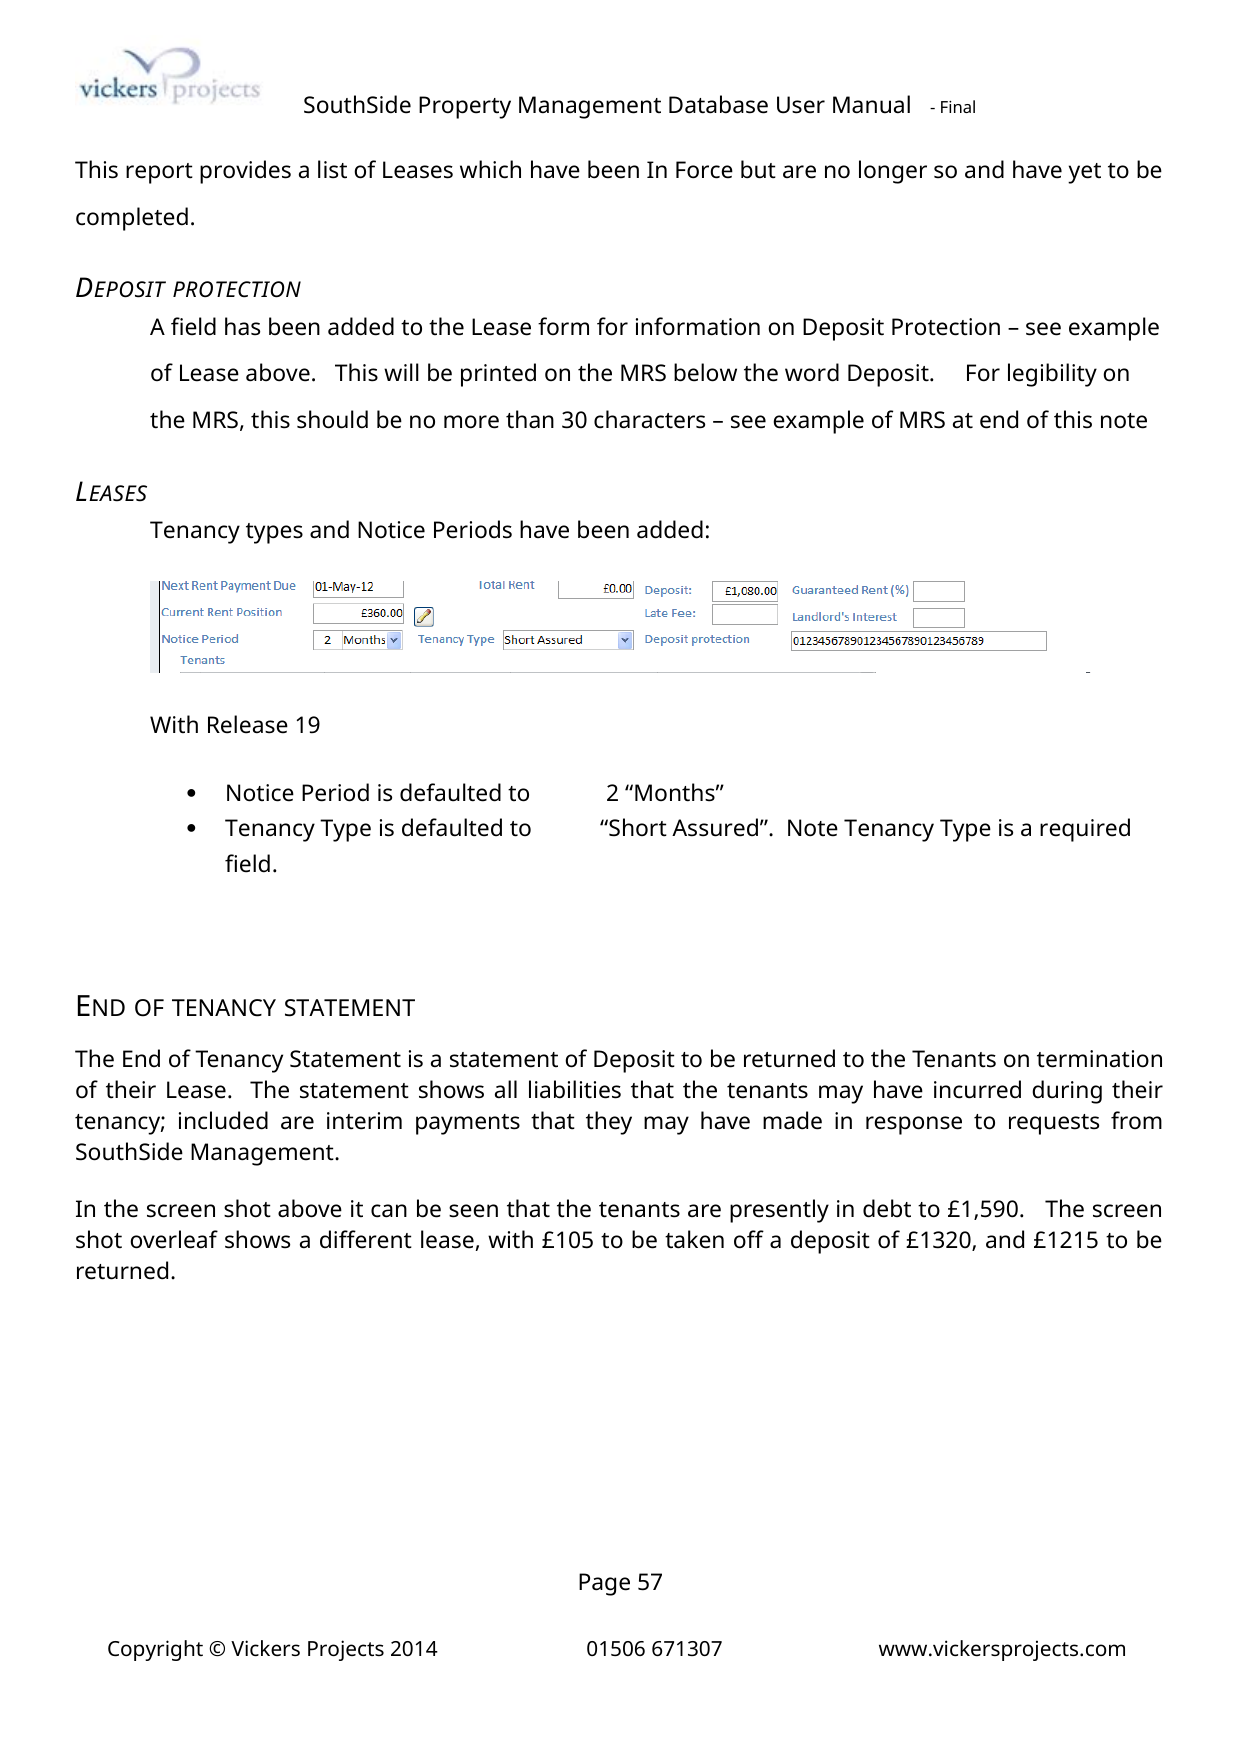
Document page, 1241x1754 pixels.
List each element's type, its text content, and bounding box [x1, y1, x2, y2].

text A field has been added to the Lease form for information on Deposit Protection – see example of Lease above. This will be printed on the MRS below the word Deposit. For legibility on the MRS, this should be no more than 30 characters – see example of MRS at end of this note [150, 311, 1165, 436]
subtitle Leases [75, 472, 1165, 509]
picture [75, 35, 268, 114]
text In the screen shot above it can be seen that the tenants are presently in debt to £1,590. The screen shot overleaf shows a different lease, with £105 to be taken off a deposit of £1320, and £1215 to be returned. [75, 1193, 1165, 1286]
text This report provides a list of Leases which have been In Force but are no longer so and have yet to be completed. [75, 154, 1165, 232]
list Tenancy Type is defaulted to “Short Assured”. Note Tenancy Type is a required field. [187, 812, 1165, 879]
subtitle Deposit protection [75, 269, 1165, 306]
text With Release 19 [150, 709, 1165, 740]
text Tenancy types and Notice Periods have been added: [150, 514, 1165, 545]
text The End of Tenancy Statement is a statement of Deposit to be returned to the Tenants on termination of their Lease. The statement shows all liabilities that the tenants may have incurred during their tenancy; included are interim payments that they may have made in response to requests from SouthSide Management. [75, 1043, 1165, 1168]
list Notice Period is defaulted to 2 “Months” [187, 776, 1165, 808]
subtitle End of tenancy statement [75, 985, 1165, 1025]
